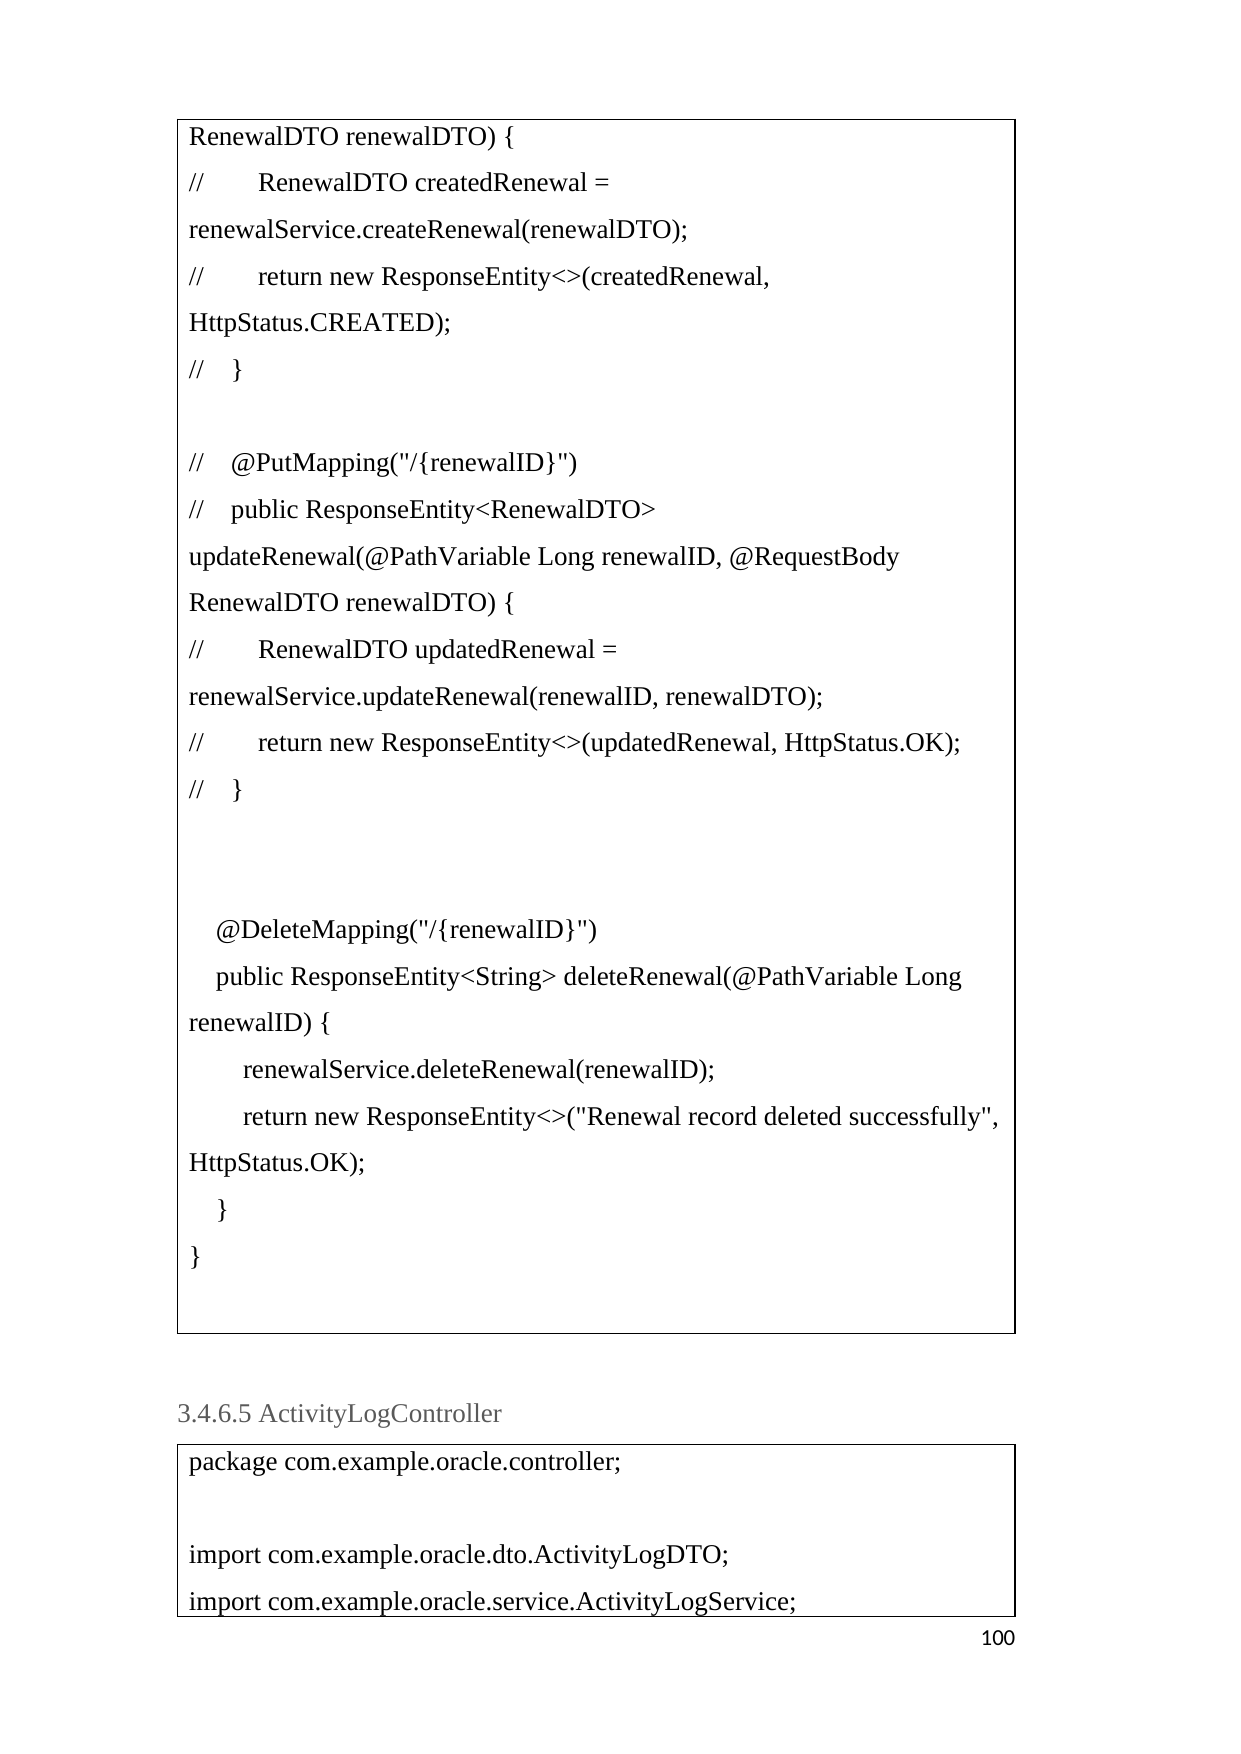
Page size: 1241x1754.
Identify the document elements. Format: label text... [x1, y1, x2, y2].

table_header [178, 1445, 1014, 1616]
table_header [178, 120, 1014, 1333]
subtitle 3.4.6.5 ActivityLogController [177, 1397, 1015, 1428]
